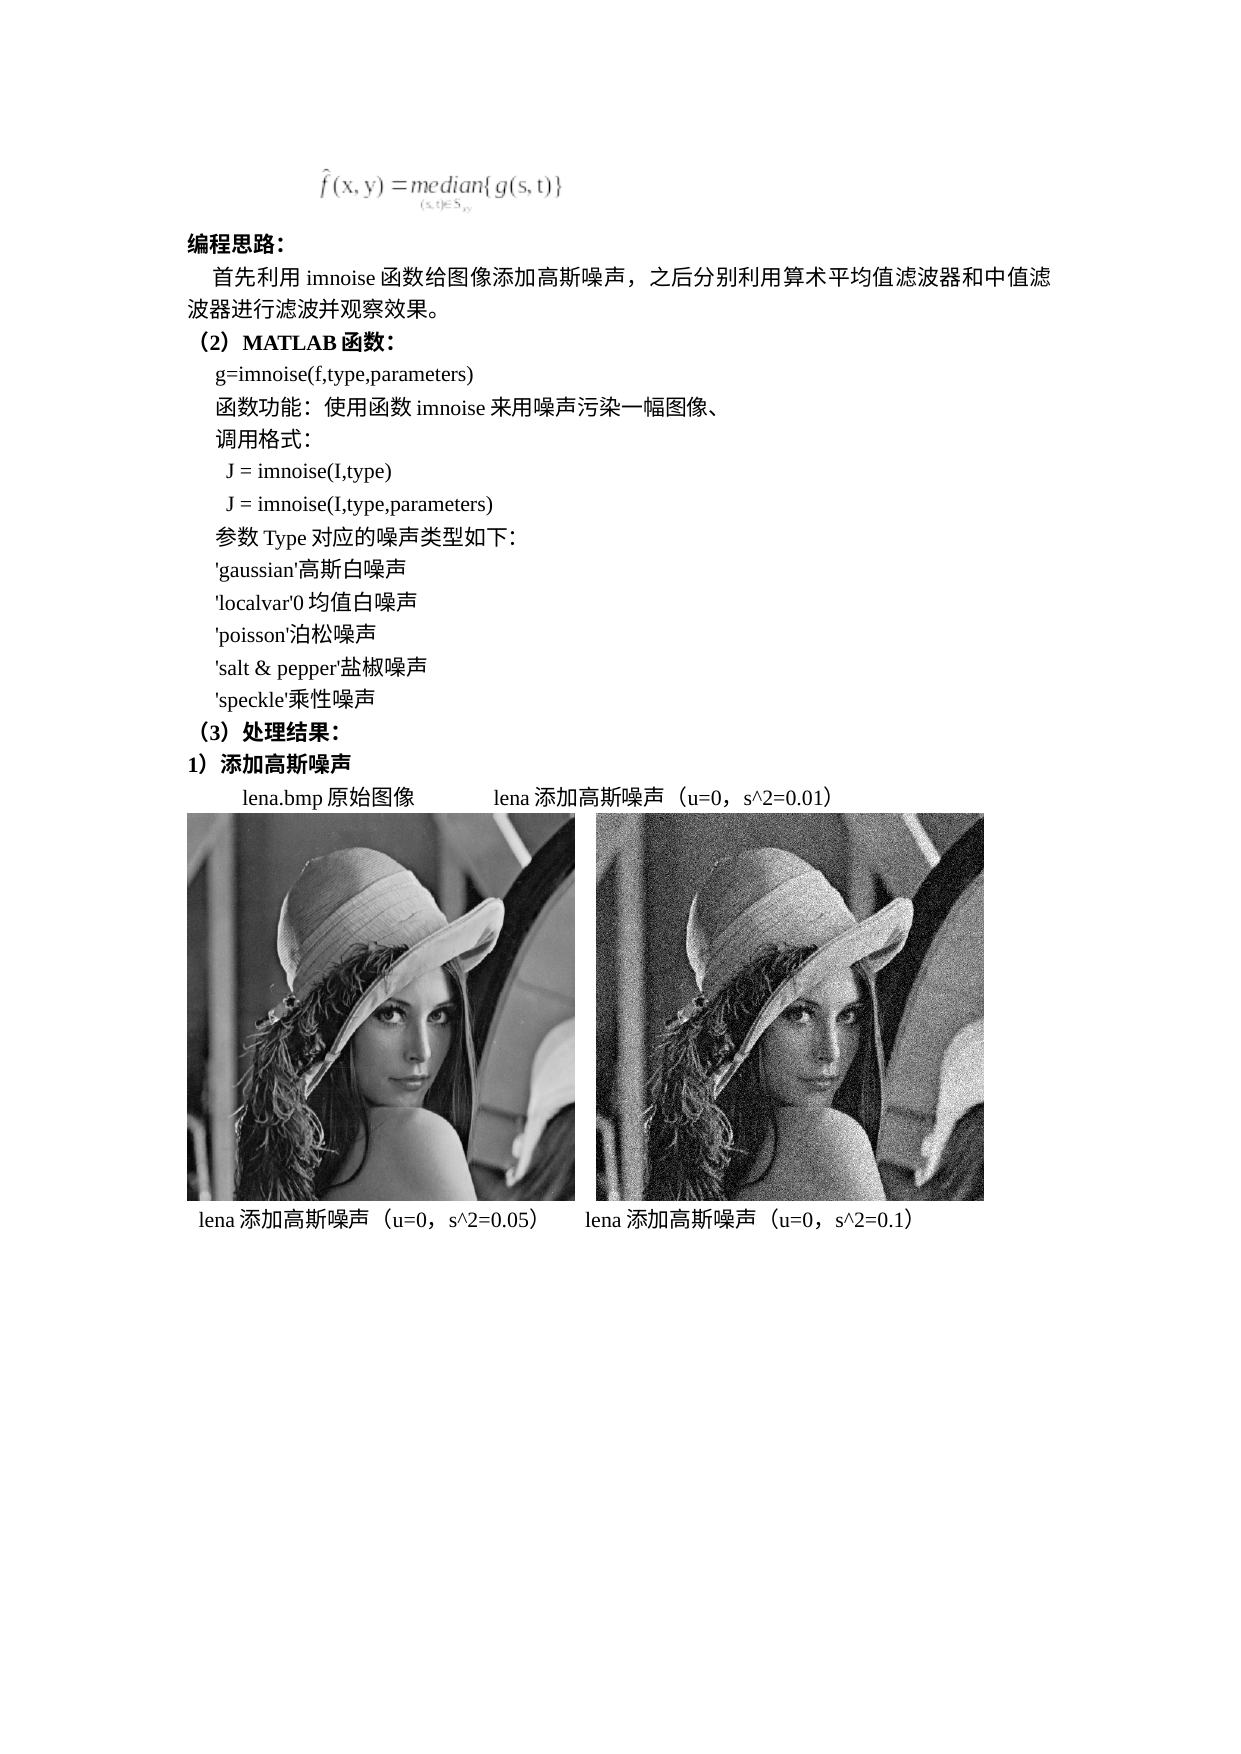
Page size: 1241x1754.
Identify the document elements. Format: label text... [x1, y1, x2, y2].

text lena添加高斯噪声（u=0，s^2=0.05） lena添加高斯噪声（u=0，s^2=0.1） [187, 1202, 1053, 1234]
text 调用格式： [187, 422, 1053, 454]
text 'gaussian'高斯白噪声 [187, 552, 1053, 584]
picture [187, 813, 575, 1201]
text 'salt & pepper'盐椒噪声 [187, 649, 1053, 682]
text g=imnoise(f,type,parameters) [187, 357, 1053, 389]
text lena.bmp原始图像 lena添加高斯噪声（u=0，s^2=0.01） [187, 779, 1053, 812]
text 编程思路： [187, 227, 1053, 259]
list MATLAB函数： [187, 324, 1053, 357]
text 函数功能：使用函数imnoise来用噪声污染一幅图像、 [187, 389, 1053, 422]
text J = imnoise(I,type,parameters) [187, 487, 1053, 519]
text 'speckle'乘性噪声 [187, 682, 1053, 714]
picture [596, 813, 984, 1201]
text J = imnoise(I,type) [187, 454, 1053, 487]
text 首先利用imnoise函数给图像添加高斯噪声，之后分别利用算术平均值滤波器和中值滤波器进行滤波并观察效果。 [187, 259, 1053, 324]
text 'poisson'泊松噪声 [187, 617, 1053, 649]
text 'localvar'0均值白噪声 [187, 584, 1053, 617]
list 处理结果： [187, 714, 1053, 747]
text 参数Type对应的噪声类型如下： [187, 519, 1053, 552]
text 1）添加高斯噪声 [187, 747, 1053, 779]
